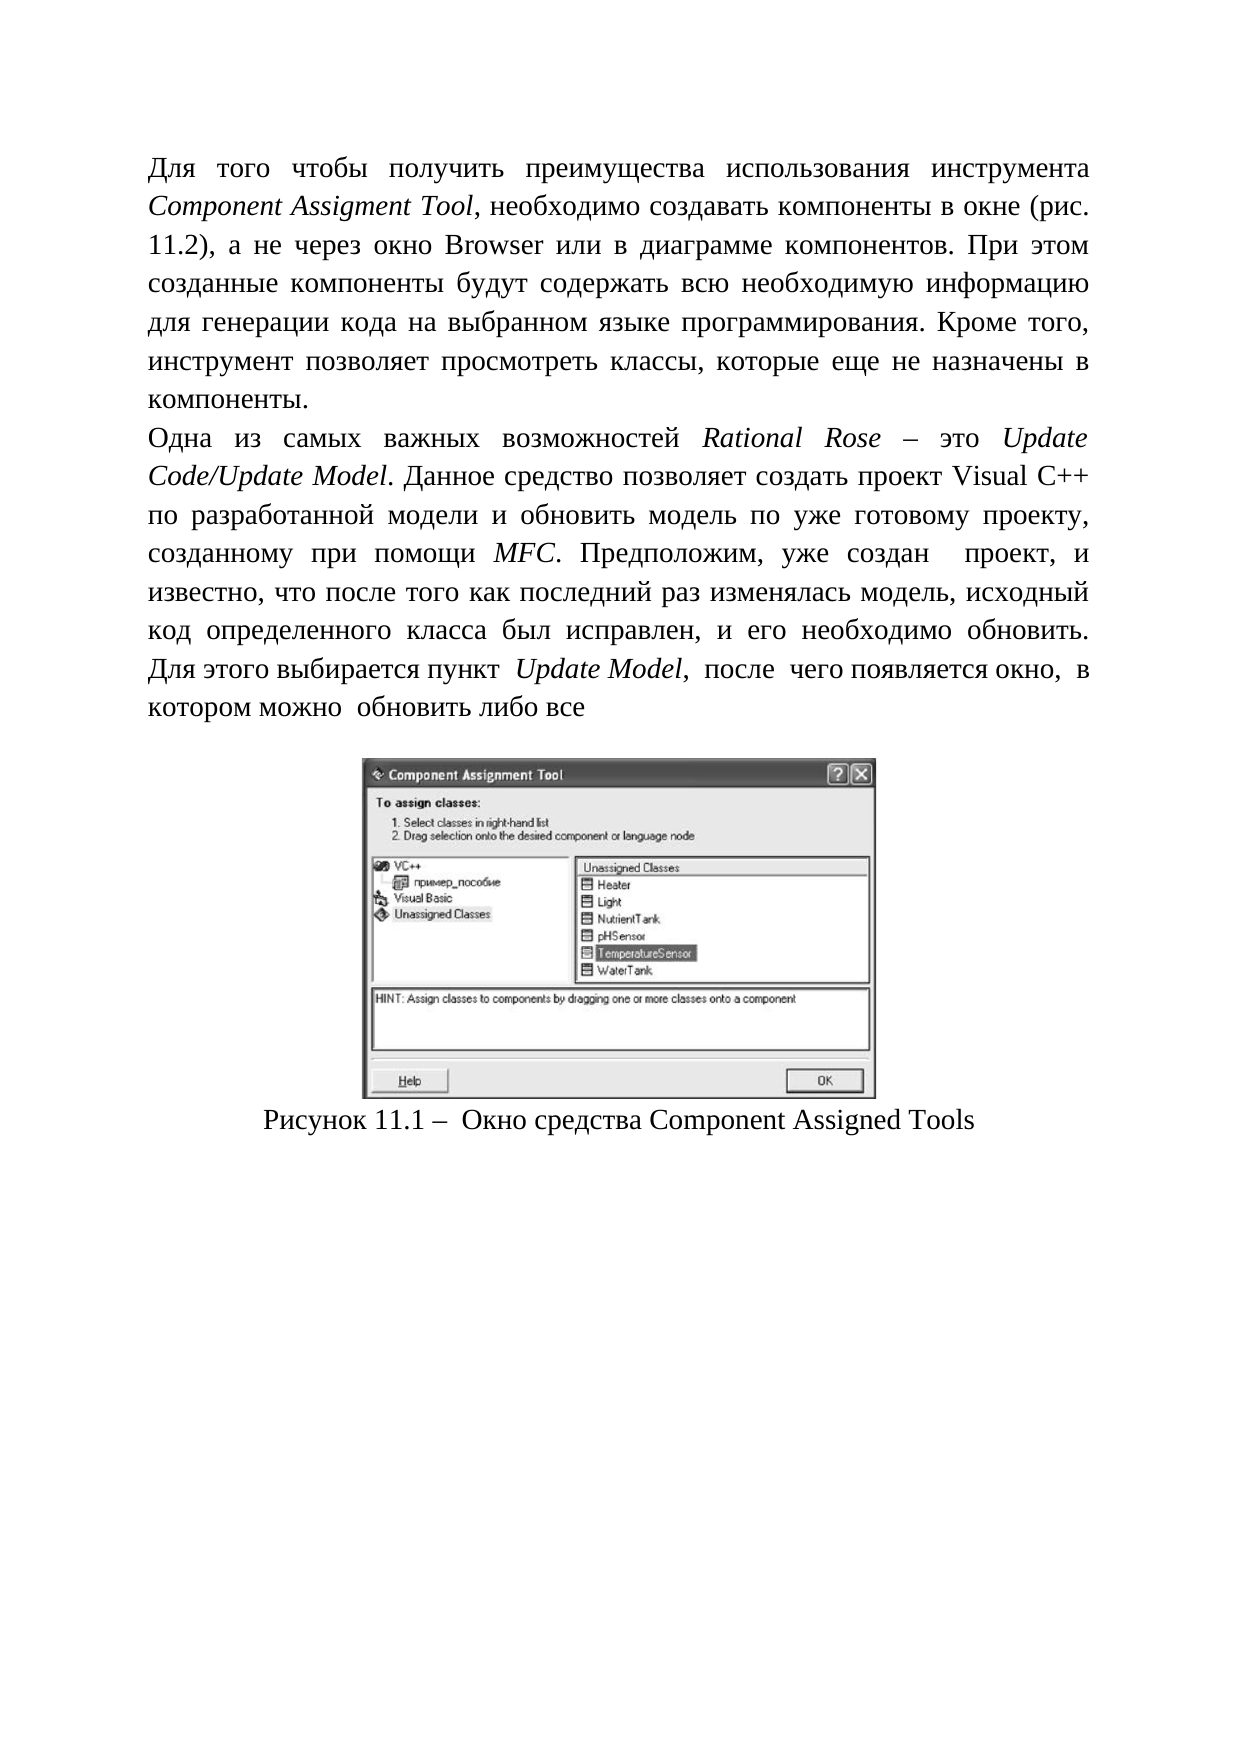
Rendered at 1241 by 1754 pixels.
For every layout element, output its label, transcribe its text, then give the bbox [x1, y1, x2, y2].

text Рисунок 11.1 – Окно средства Component Assigned Tools [148, 1102, 1090, 1136]
picture [361, 758, 877, 1099]
text Для того чтобы получить преимущества использования инструмента Component Assigment Tool, необходимо создавать компоненты в окне (рис. 11.2), а не через окно Browser или в диаграмме компонентов. При этом созданные компоненты будут содержать всю необходимую информацию для генерации кода на выбранном языке программирования. Кроме того, инструмент позволяет просмотреть классы, которые еще не назначены в компоненты. [148, 150, 1090, 415]
text Одна из самых важных возможностей Rational Rose – это Update Code/Update Model. Данное средство позволяет создать проект Visual C++ по разработанной модели и обновить модель по уже готовому проекту, созданному при помощи MFC. Предположим, уже создан проект, и известно, что после того как последний раз изменялась модель, исходный код определенного класса был исправлен, и его необходимо обновить. Для этого выбирается пункт Update Model, после чего появляется окно, в котором можно обновить либо все [148, 420, 1090, 723]
